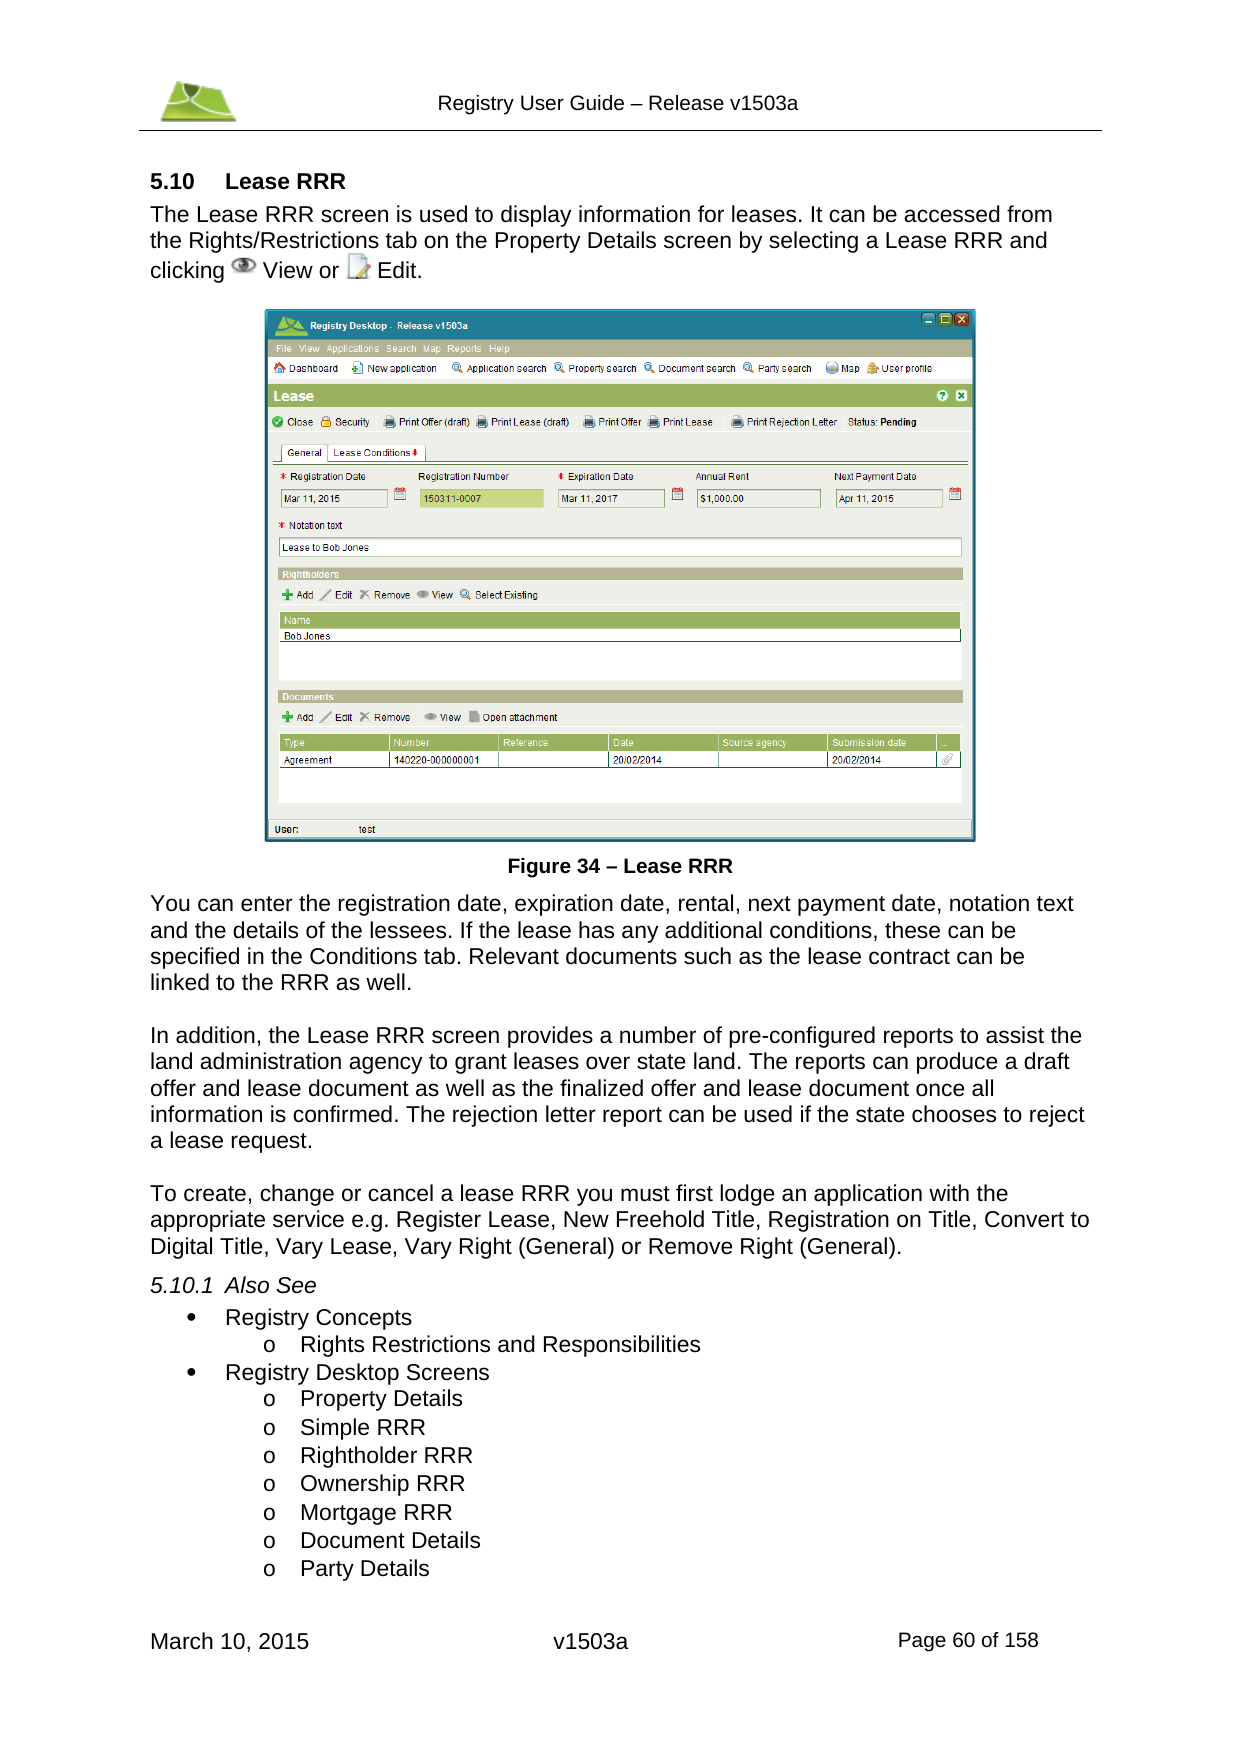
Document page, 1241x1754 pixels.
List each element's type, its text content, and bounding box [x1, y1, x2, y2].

list Ownership RRR [262, 1470, 1090, 1499]
picture [231, 253, 257, 279]
picture [150, 75, 244, 130]
list Mortgage RRR [262, 1499, 1090, 1527]
subtitle Lease RRR [150, 168, 1090, 194]
text To create, change or cancel a lease RRR you must first lodge an application with the appropriate service e.g. Register Lease, New Freehold Title, Registration on Title, Convert to Digital Title, Vary Lease, Vary Right (General) or Remove Right (General). [150, 1180, 1090, 1259]
list Party Details [262, 1555, 1090, 1584]
list Registry Desktop Screens [187, 1359, 1090, 1385]
list Rights Restrictions and Responsibilities [262, 1331, 1090, 1359]
list Property Details [262, 1385, 1090, 1414]
text Figure 34 – Lease RRR [150, 854, 1090, 878]
text The Lease RRR screen is used to display information for leases. It can be accessed from the Rights/Restrictions tab on the Property Details screen by selecting a Lease RRR and clicking View or Edit. [150, 201, 1090, 283]
list Registry Concepts [187, 1304, 1090, 1331]
subtitle Also See [150, 1272, 1090, 1298]
list Simple RRR [262, 1414, 1090, 1442]
text In addition, the Lease RRR screen provides a number of pre-configured reports to assist the land administration agency to grant leases over state land. The reports can produce a draft offer and lease document as well as the finalized offer and lease document once all information is confirmed. The rejection letter report can be used if the state chooses to reject a lease request. [150, 1022, 1090, 1154]
list Document Details [262, 1527, 1090, 1555]
text You can enter the registration date, expiration date, rental, next payment date, notation text and the details of the lessees. If the lease has any additional conditions, these can be specified in the Conditions tab. Relevant documents such as the lease contract can be linked to the RRR as well. [150, 890, 1090, 996]
picture [345, 253, 371, 279]
picture [264, 309, 976, 842]
list Rightholder RRR [262, 1442, 1090, 1470]
